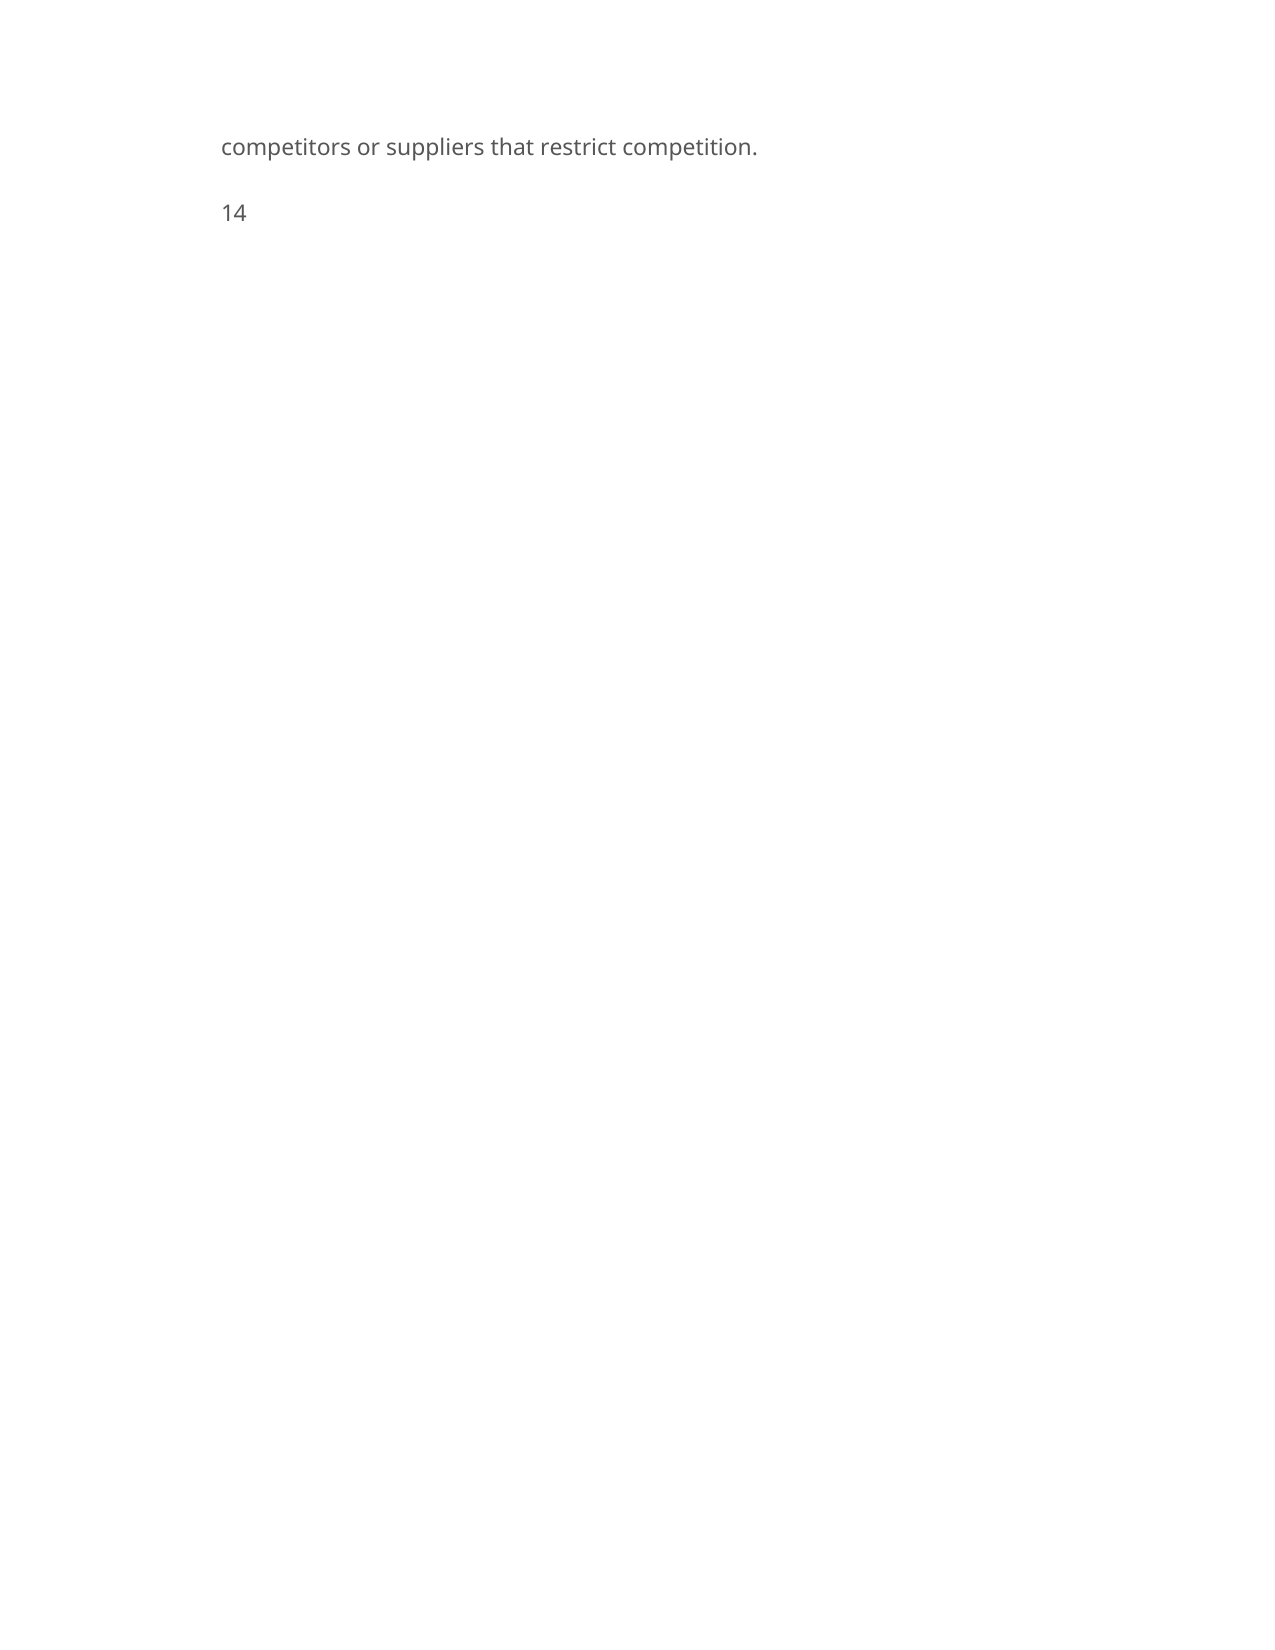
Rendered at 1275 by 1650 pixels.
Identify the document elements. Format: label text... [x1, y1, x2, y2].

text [221, 131, 1013, 162]
text 14 [221, 197, 1252, 228]
